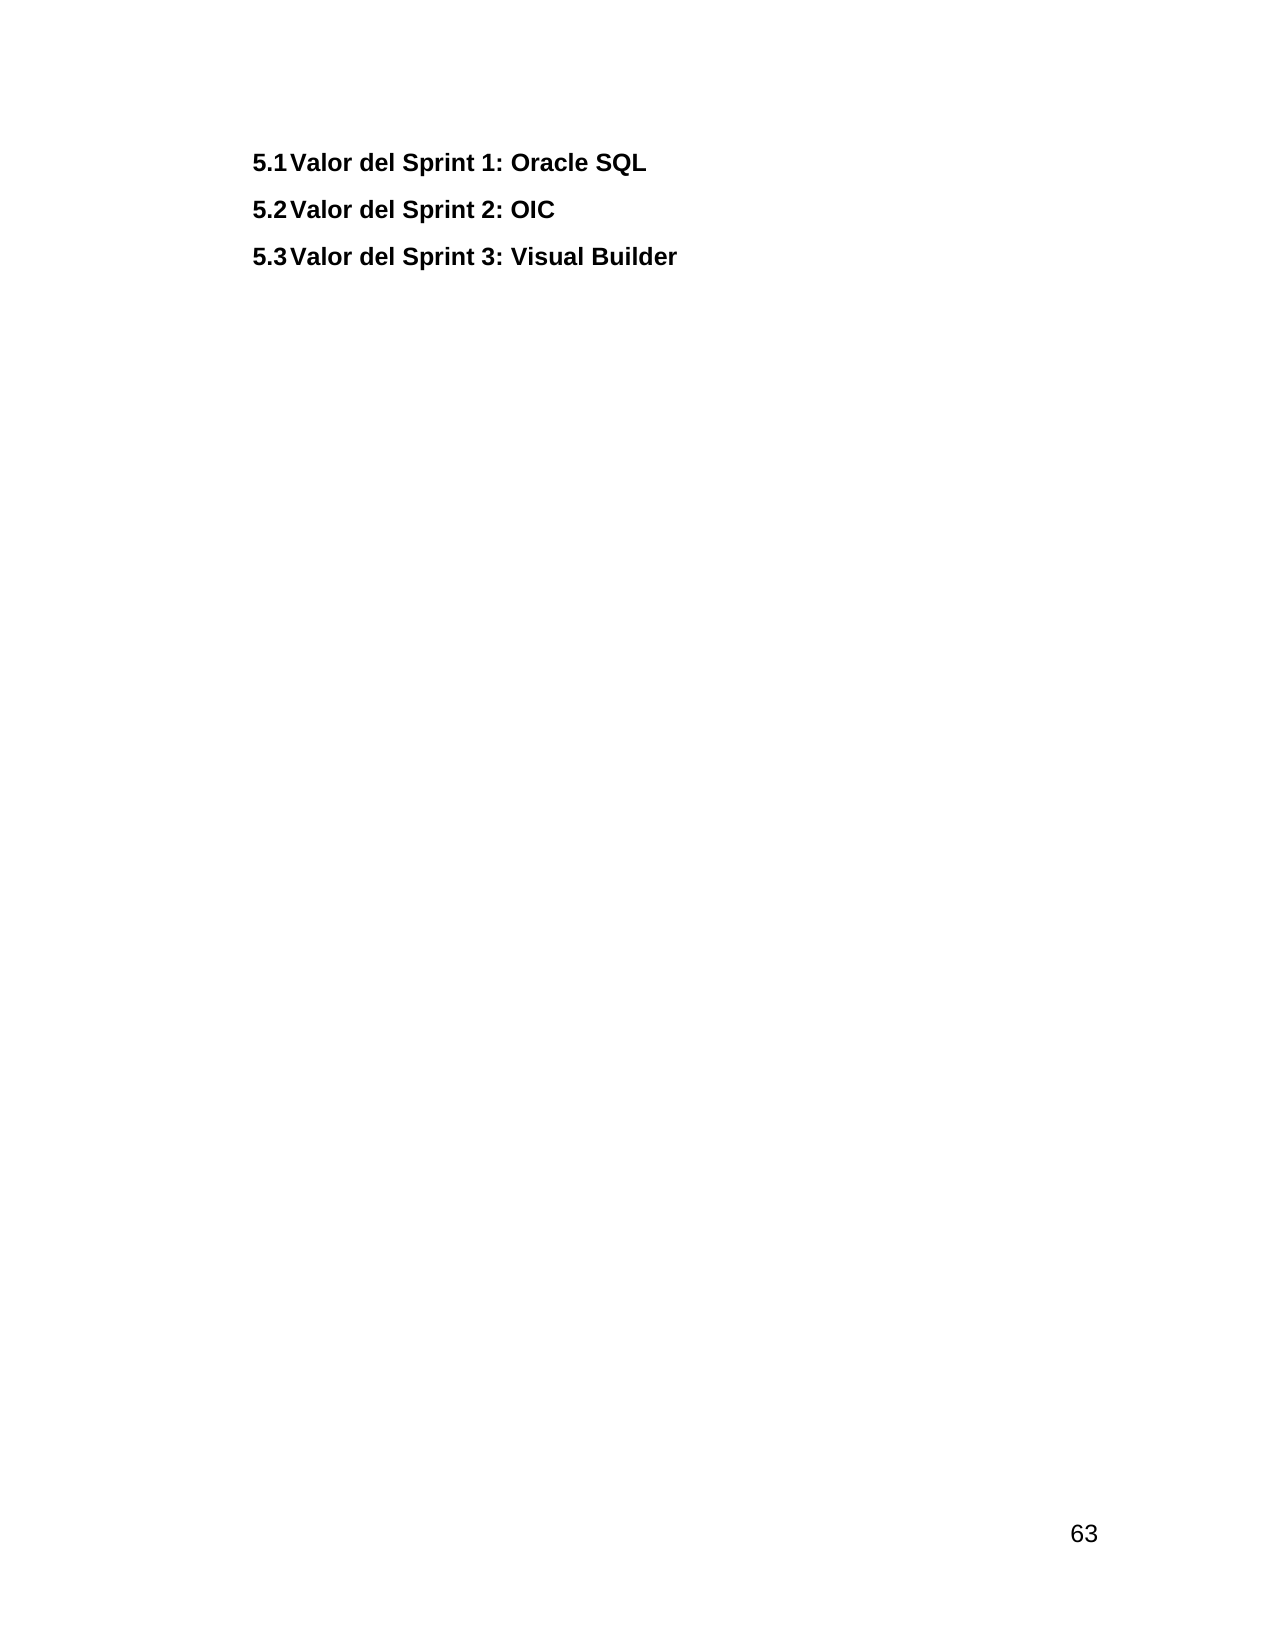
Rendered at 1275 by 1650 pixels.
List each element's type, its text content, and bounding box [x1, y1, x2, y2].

list Valor del Sprint 1: Oracle SQL [252, 148, 1098, 176]
list Valor del Sprint 2: OIC [252, 195, 1098, 224]
list Valor del Sprint 3: Visual Builder [252, 242, 1098, 271]
